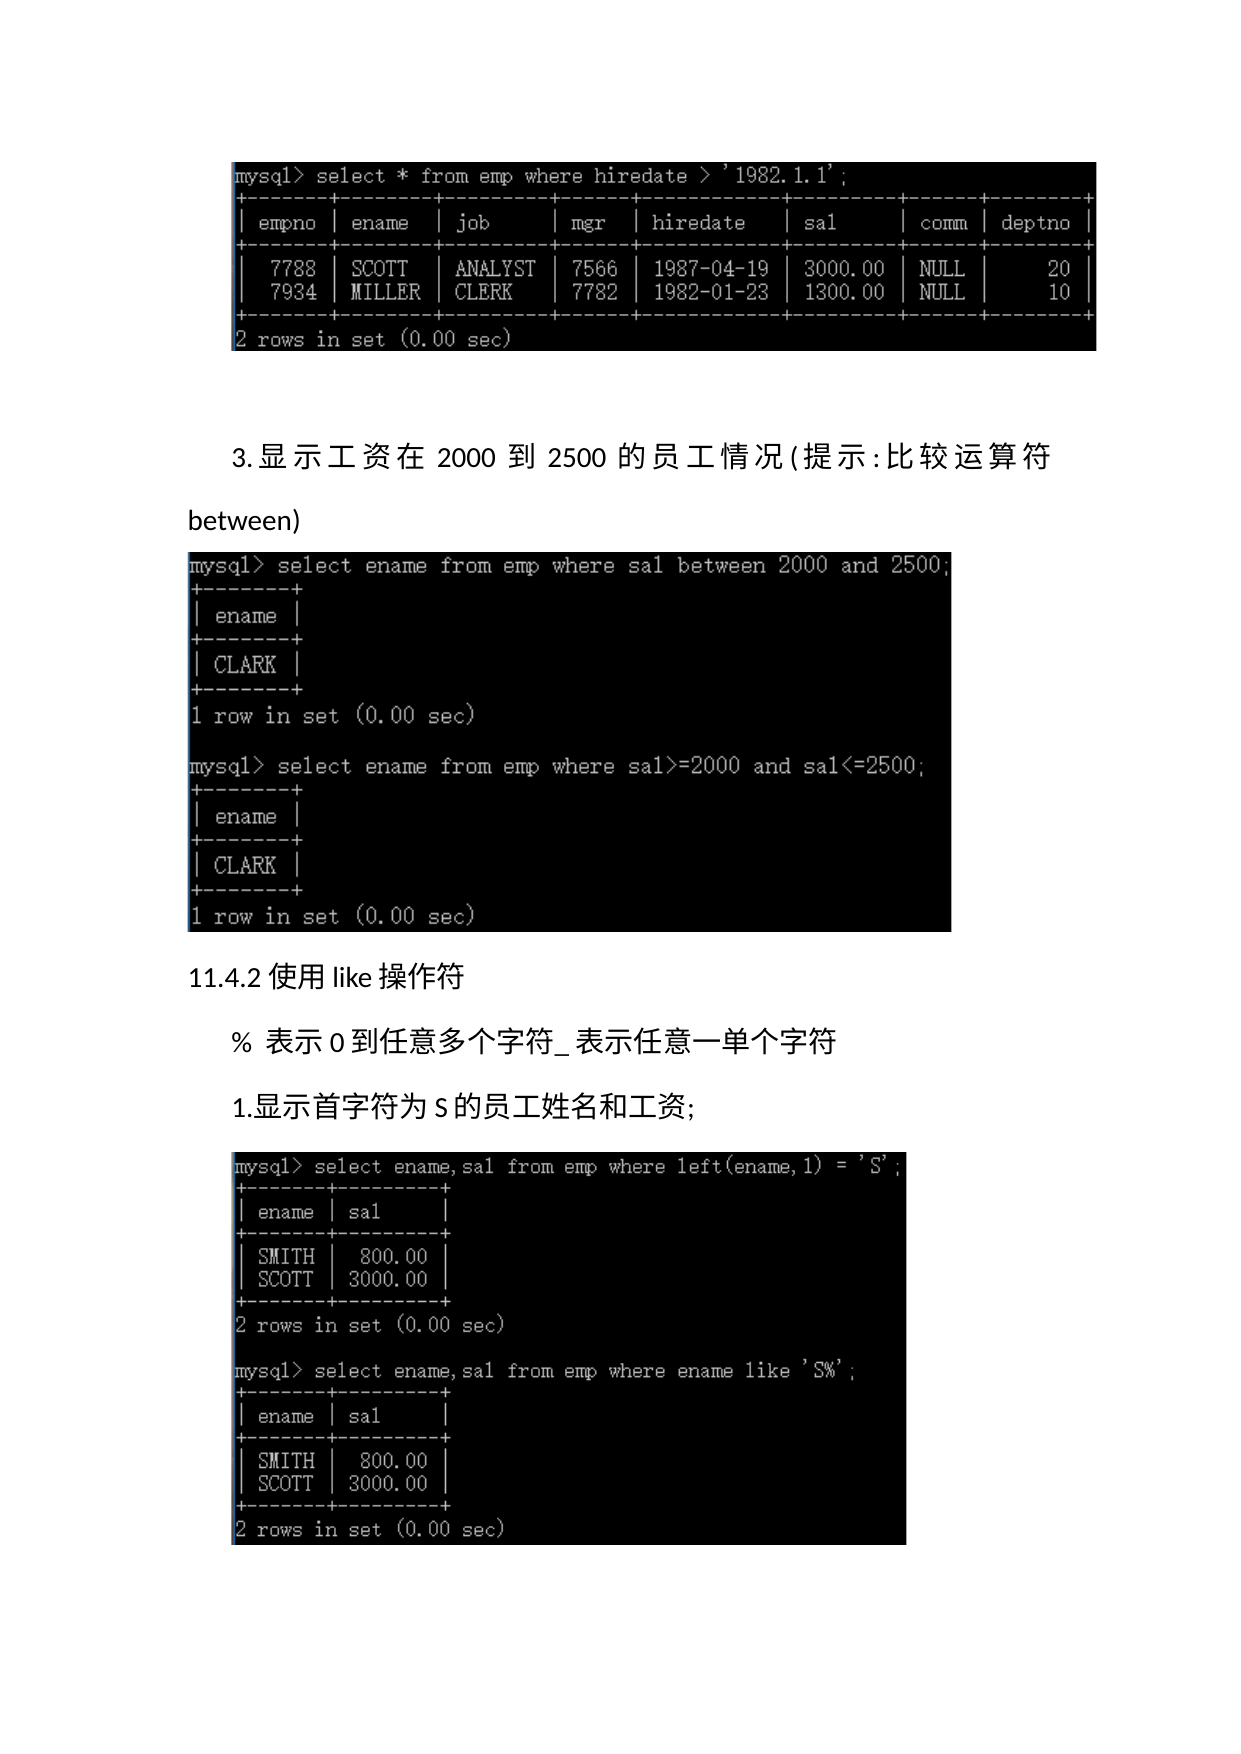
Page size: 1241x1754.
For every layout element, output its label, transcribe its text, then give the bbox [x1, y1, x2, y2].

text 1.显示首字符为S的员工姓名和工资; [187, 1072, 1053, 1137]
text % 表示0到任意多个字符_ 表示任意一单个字符 [187, 1007, 1053, 1072]
picture [231, 1152, 907, 1545]
picture [231, 162, 1097, 351]
picture [187, 552, 952, 932]
text 3.显示工资在2000到2500的员工情况(提示:比较运算符between) [187, 422, 1053, 552]
text 11.4.2 使用like操作符 [187, 942, 1053, 1007]
